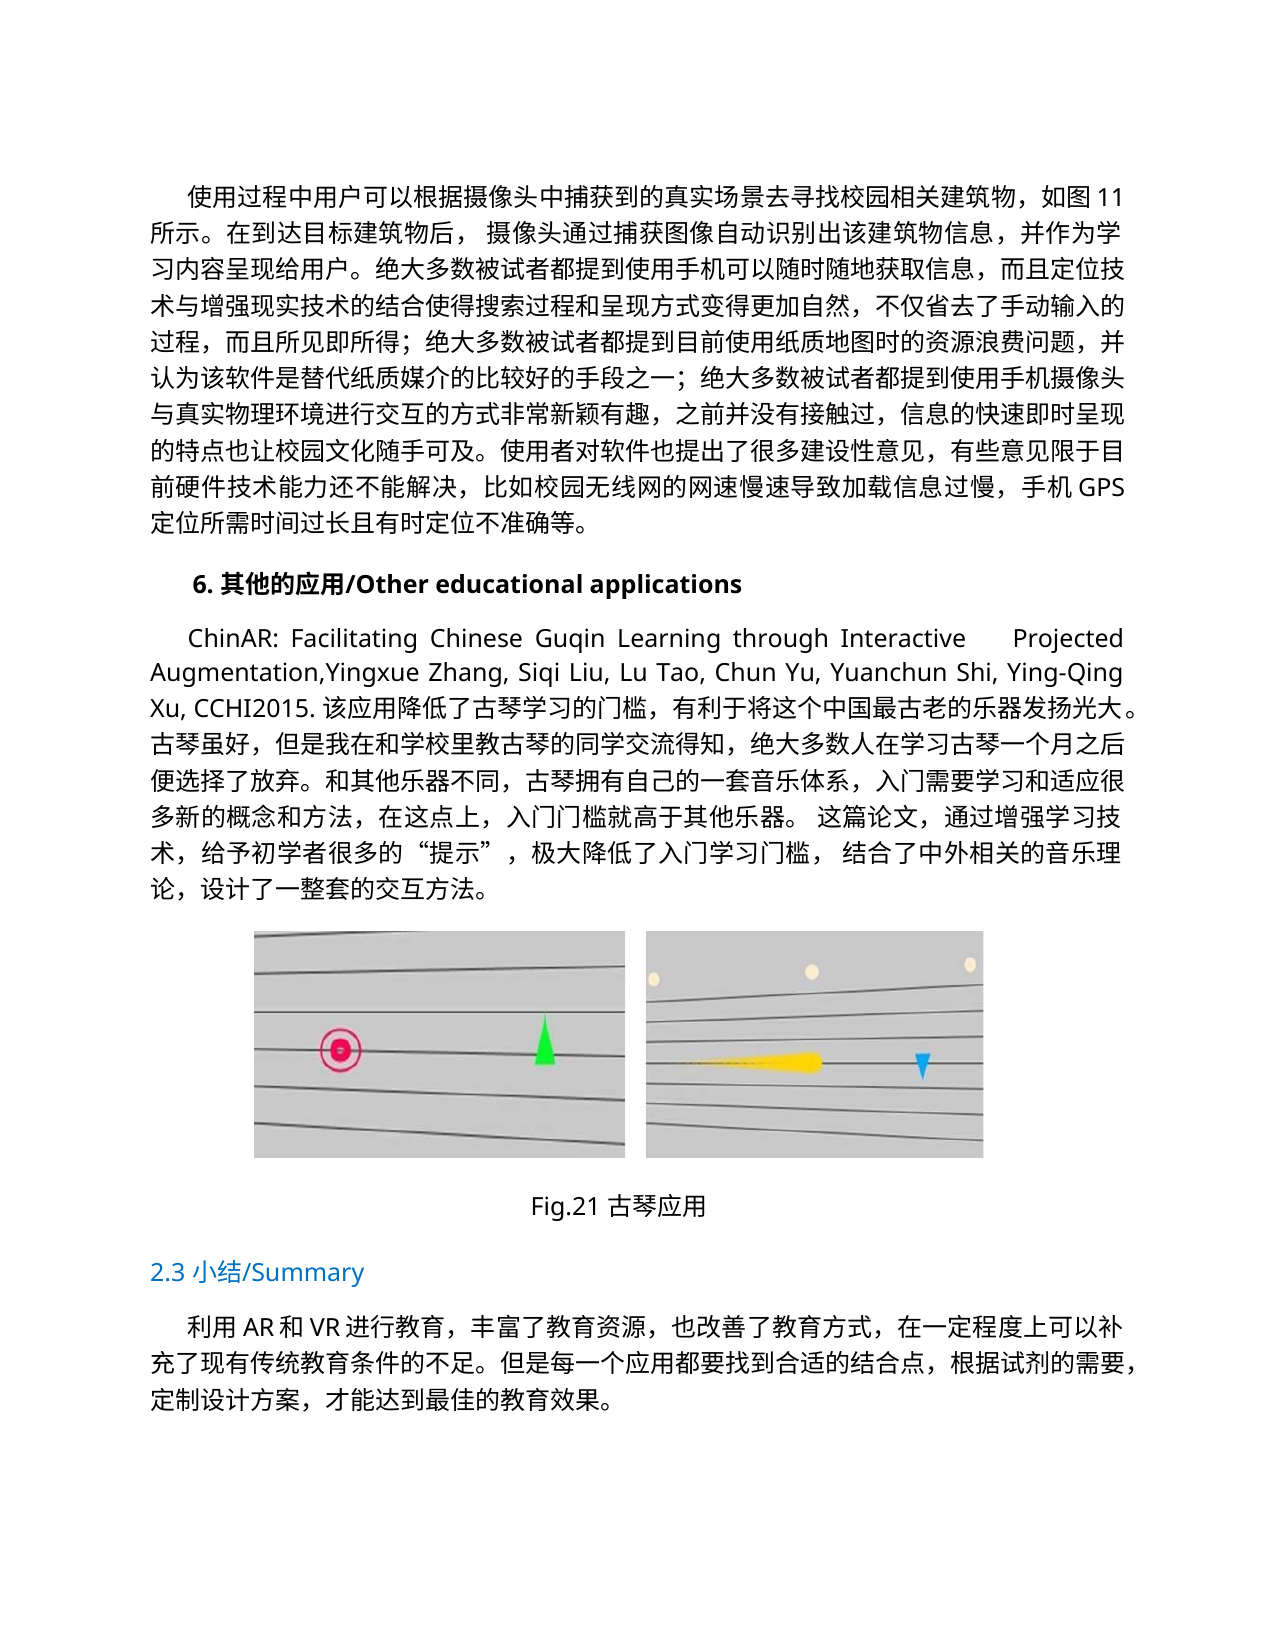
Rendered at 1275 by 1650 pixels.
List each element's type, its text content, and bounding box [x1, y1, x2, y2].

text 使用过程中用户可以根据摄像头中捕获到的真实场景去寻找校园相关建筑物，如图11 所示。在到达目标建筑物后， 摄像头通过捕获图像自动识别出该建筑物信息，并作为学习内容呈现给用户。绝大多数被试者都提到使用手机可以随时随地获取信息，而且定位技术与增强现实技术的结合使得搜索过程和呈现方式变得更加自然，不仅省去了手动输入的过程，而且所见即所得；绝大多数被试者都提到目前使用纸质地图时的资源浪费问题，并认为该软件是替代纸质媒介的比较好的手段之一；绝大多数被试者都提到使用手机摄像头与真实物理环境进行交互的方式非常新颖有趣，之前并没有接触过，信息的快速即时呈现的特点也让校园文化随手可及。使用者对软件也提出了很多建设性意见，有些意见限于目前硬件技术能力还不能解决，比如校园无线网的网速慢速导致加载信息过慢，手机GPS 定位所需时间过长且有时定位不准确等。 [150, 177, 1125, 540]
picture [254, 931, 984, 1158]
text ChinAR: Facilitating Chinese Guqin Learning through Interactive Projected Augmentation,Yingxue Zhang, Siqi Liu, Lu Tao, Chun Yu, Yuanchun Shi, Ying-Qing Xu, CCHI2015. 该应用降低了古琴学习的门槛，有利于将这个中国最古老的乐器发扬光大。古琴虽好，但是我在和学校里教古琴的同学交流得知，绝大多数人在学习古琴一个月之后便选择了放弃。和其他乐器不同，古琴拥有自己的一套音乐体系，入门需要学习和适应很多新的概念和方法，在这点上，入门门槛就高于其他乐器。 这篇论文，通过增强学习技术，给予初学者很多的“提示”，极大降低了入门学习门槛， 结合了中外相关的音乐理论，设计了一整套的交互方法。 [150, 620, 1125, 906]
text 6. 其他的应用/Other educational applications [150, 565, 1125, 601]
text 2.3 小结/Summary [150, 1252, 1125, 1288]
text 利用AR和VR进行教育，丰富了教育资源，也改善了教育方式，在一定程度上可以补充了现有传统教育条件的不足。但是每一个应用都要找到合适的结合点，根据试剂的需要，定制设计方案，才能达到最佳的教育效果。 [150, 1308, 1125, 1416]
text Fig.21 古琴应用 [112, 1187, 1125, 1223]
